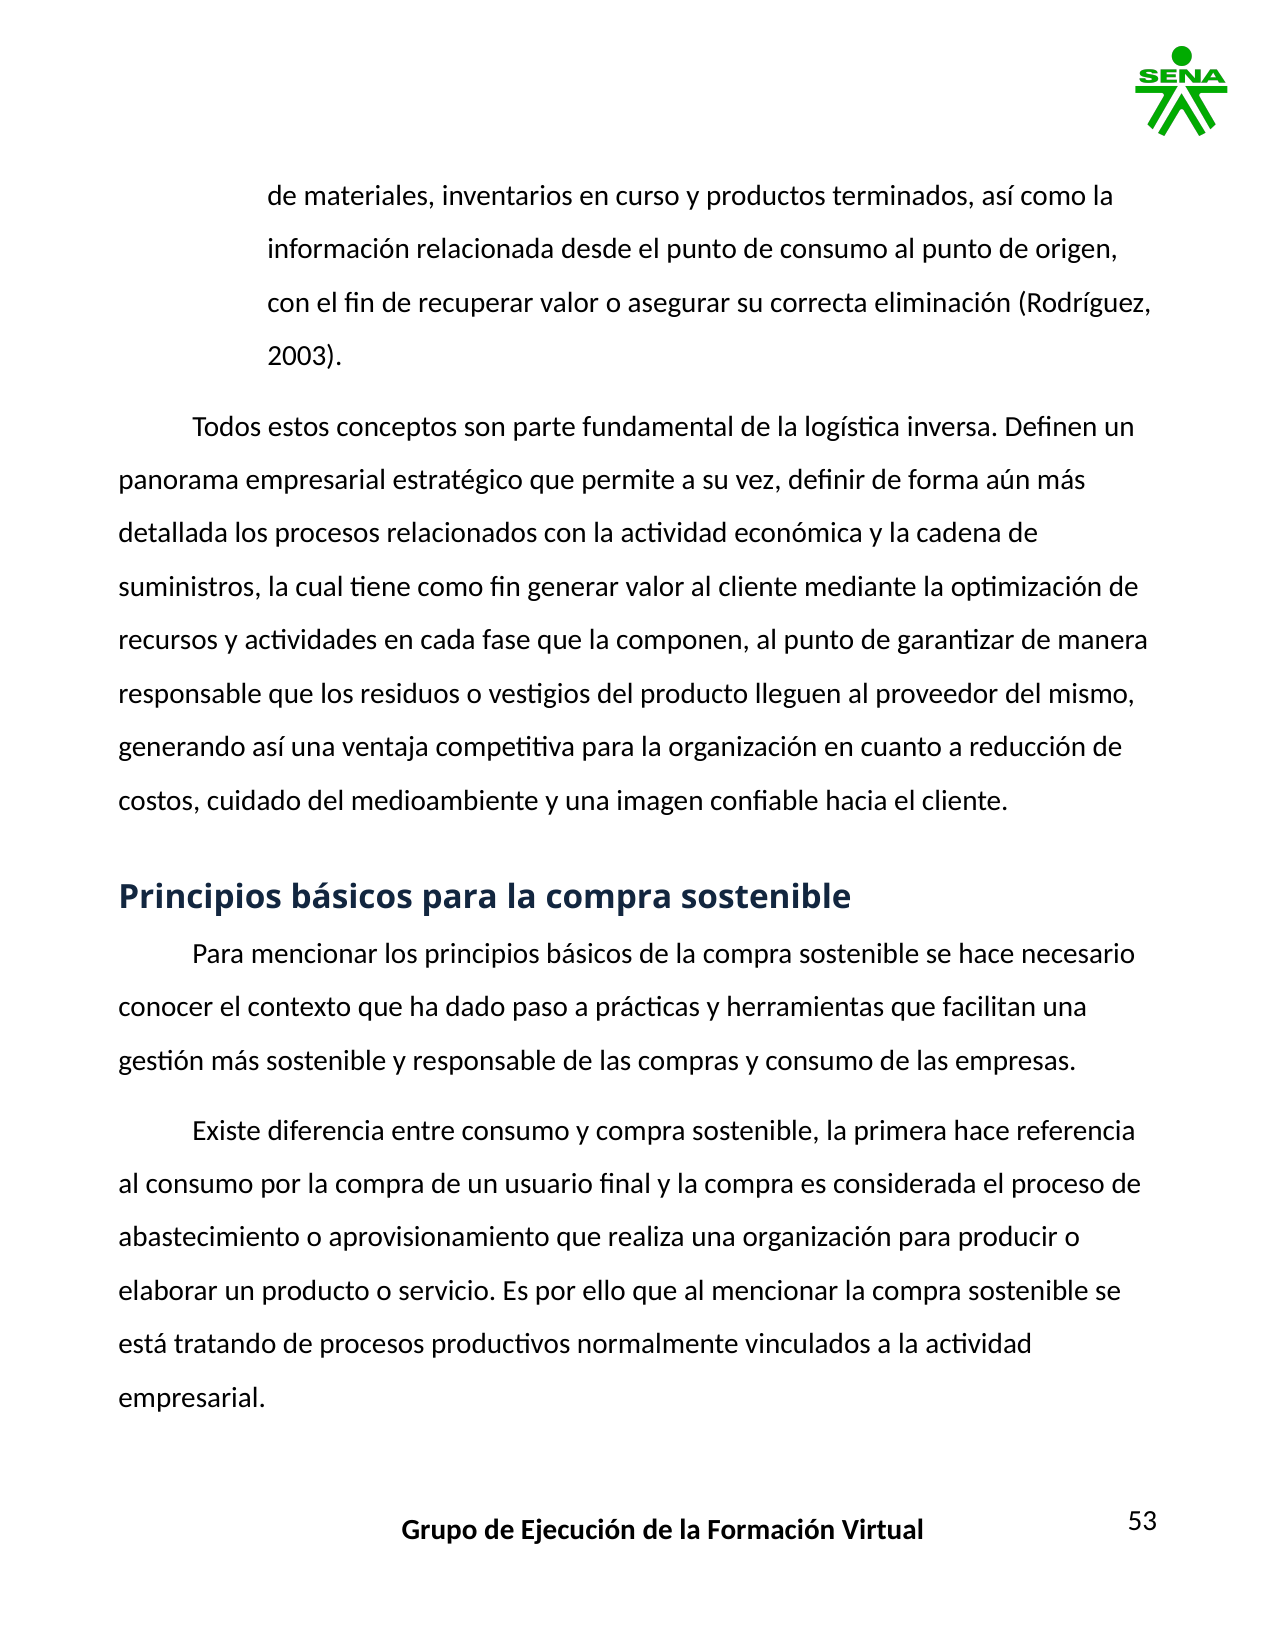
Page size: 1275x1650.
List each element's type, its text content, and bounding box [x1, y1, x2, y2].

text Para mencionar los principios básicos de la compra sostenible se hace necesario conocer el contexto que ha dado paso a prácticas y herramientas que facilitan una gestión más sostenible y responsable de las compras y consumo de las empresas. [118, 935, 1157, 1077]
subtitle Principios básicos para la compra sostenible [118, 873, 1157, 918]
text Todos estos conceptos son parte fundamental de la logística inversa. Definen un panorama empresarial estratégico que permite a su vez, definir de forma aún más detallada los procesos relacionados con la actividad económica y la cadena de suministros, la cual tiene como fin generar valor al cliente mediante la optimización de recursos y actividades en cada fase que la componen, al punto de garantizar de manera responsable que los residuos o vestigios del producto lleguen al proveedor del mismo, generando así una ventaja competitiva para la organización en cuanto a reducción de costos, cuidado del medioambiente y una imagen confiable hacia el cliente. [118, 408, 1157, 817]
text Existe diferencia entre consumo y compra sostenible, la primera hace referencia al consumo por la compra de un usuario final y la compra es considerada el proceso de abastecimiento o aprovisionamiento que realiza una organización para producir o elaborar un producto o servicio. Es por ello que al mencionar la compra sostenible se está tratando de procesos productivos normalmente vinculados a la actividad empresarial. [118, 1112, 1157, 1414]
picture [1135, 46, 1228, 136]
